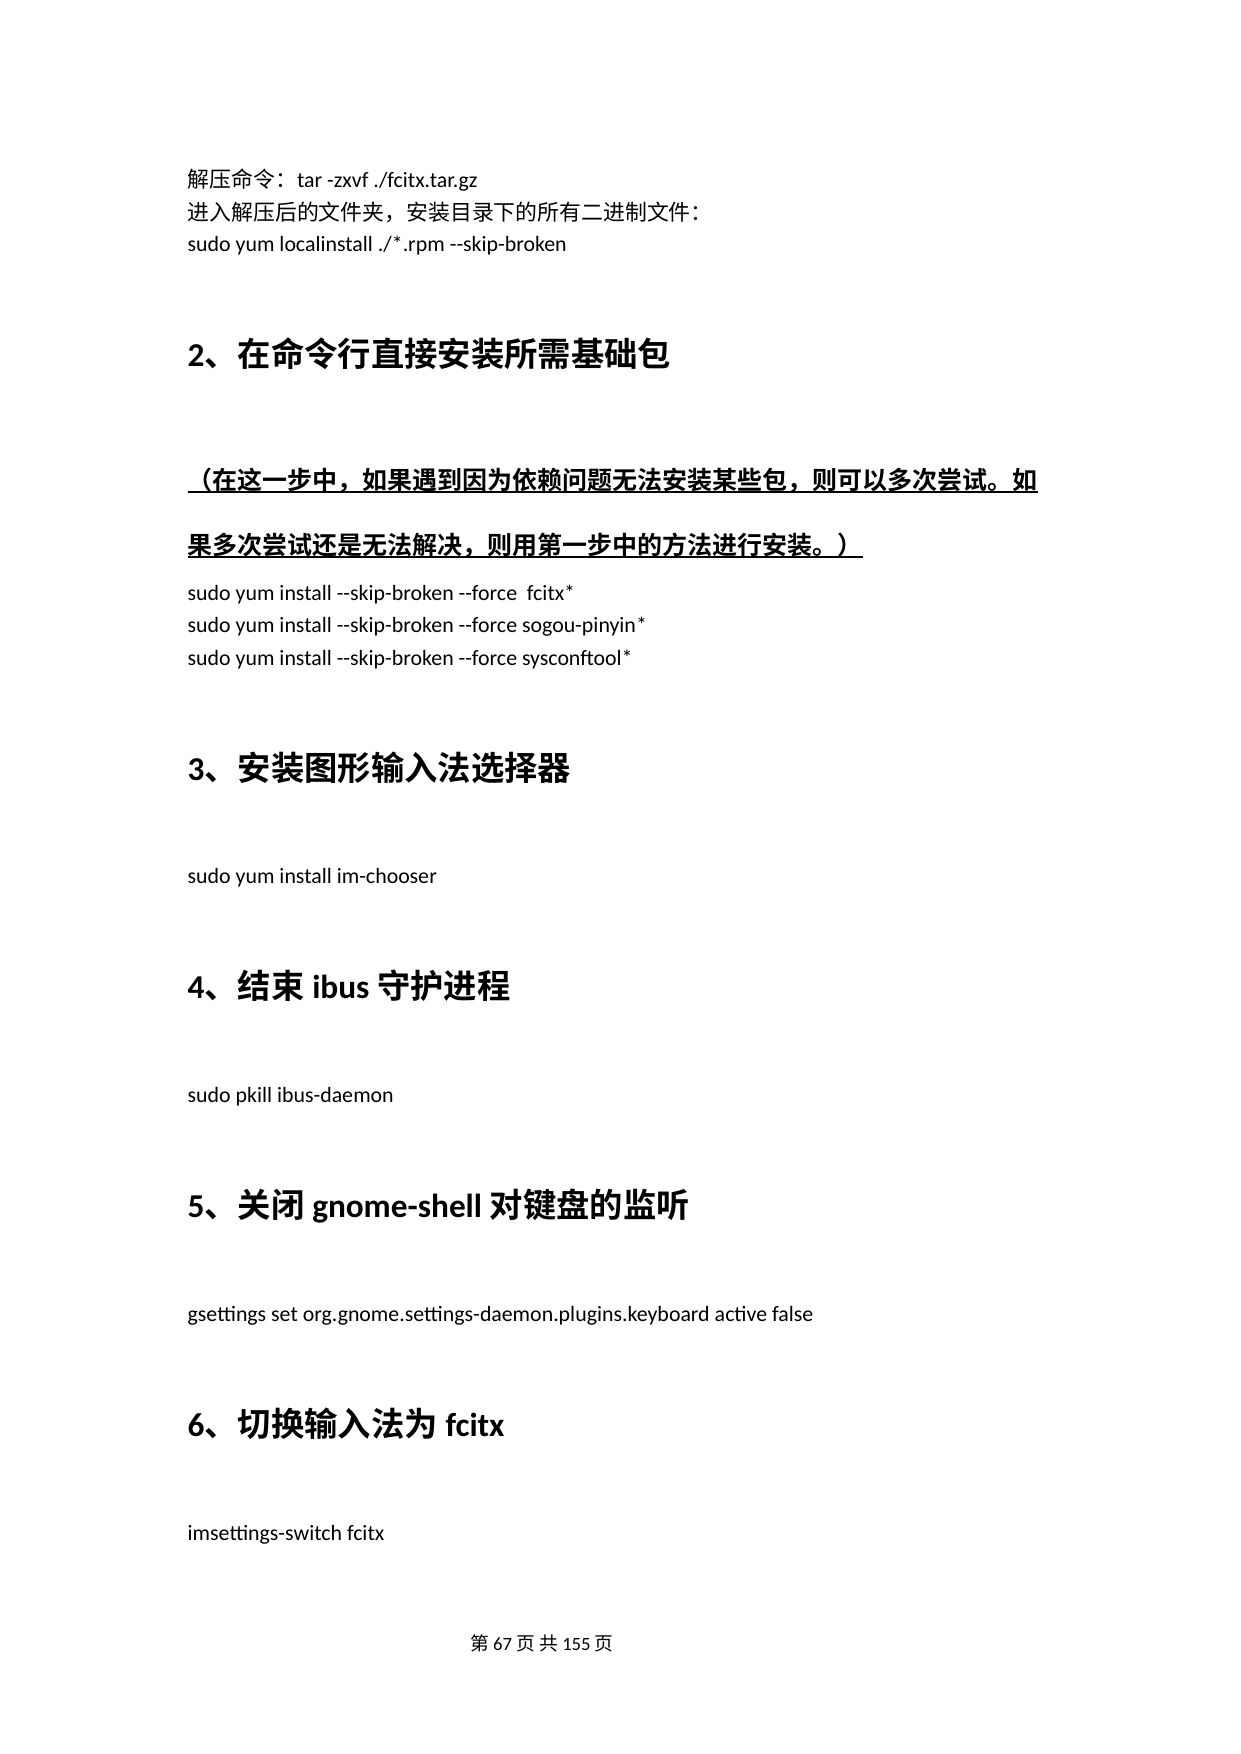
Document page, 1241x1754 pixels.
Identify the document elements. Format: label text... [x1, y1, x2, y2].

text 解压命令：tar -zxvf ./fcitx.tar.gz [187, 162, 1053, 194]
text gsettings set org.gnome.settings-daemon.plugins.keyboard active false [187, 1297, 1053, 1330]
subtitle 4、结束 ibus 守护进程 [187, 952, 1053, 1017]
subtitle 6、切换输入法为 fcitx [187, 1389, 1053, 1454]
text （在这一步中，如果遇到因为依赖问题无法安装某些包，则可以多次尝试。如果多次尝试还是无法解决，则用第一步中的方法进行安装。） [187, 446, 1053, 576]
text 进入解压后的文件夹，安装目录下的所有二进制文件： [187, 194, 1053, 227]
text imsettings-switch fcitx [187, 1516, 1053, 1549]
text sudo yum install --skip-broken --force fcitx* [187, 576, 1053, 608]
text sudo yum install --skip-broken --force sysconftool* [187, 641, 1053, 673]
subtitle 2、在命令行直接安装所需基础包 [187, 319, 1053, 384]
text sudo yum localinstall ./*.rpm --skip-broken [187, 227, 1053, 259]
text sudo yum install --skip-broken --force sogou-pinyin* [187, 608, 1053, 641]
subtitle 3、安装图形输入法选择器 [187, 733, 1053, 798]
subtitle 5、关闭 gnome-shell 对键盘的监听 [187, 1171, 1053, 1236]
text sudo yum install im-chooser [187, 860, 1053, 892]
text sudo pkill ibus-daemon [187, 1078, 1053, 1111]
